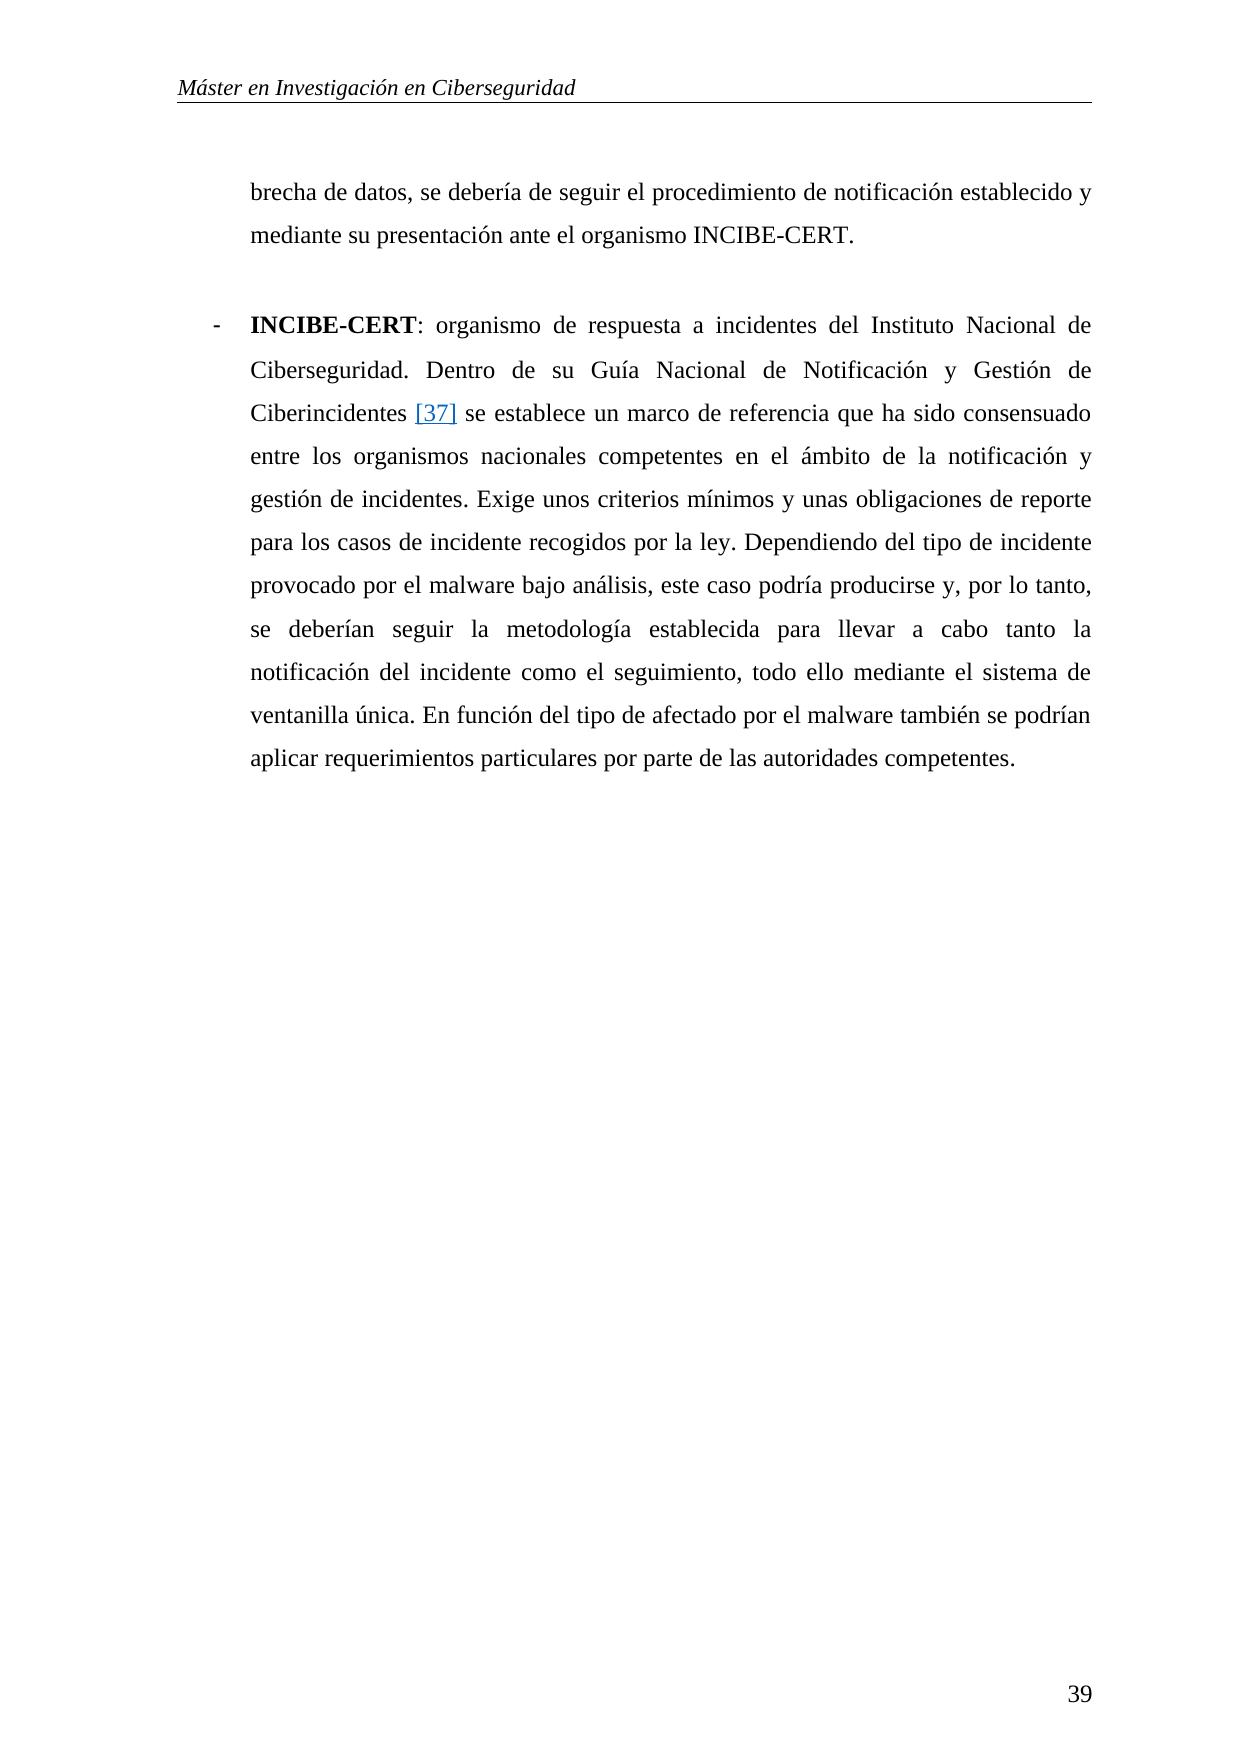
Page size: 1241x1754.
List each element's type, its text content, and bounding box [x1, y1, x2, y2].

list INCIBE-CERT: organismo de respuesta a incidentes del Instituto Nacional de Ciberseguridad. Dentro de su Guía Nacional de Notificación y Gestión de Ciberincidentes [37] se establece un marco de referencia que ha sido consensuado entre los organismos nacionales competentes en el ámbito de la notificación y gestión de incidentes. Exige unos criterios mínimos y unas obligaciones de reporte para los casos de incidente recogidos por la ley. Dependiendo del tipo de incidente provocado por el malware bajo análisis, este caso podría producirse y, por lo tanto, se deberían seguir la metodología establecida para llevar a cabo tanto la notificación del incidente como el seguimiento, todo ello mediante el sistema de ventanilla única. En función del tipo de afectado por el malware también se podrían aplicar requerimientos particulares por parte de las autoridades competentes. [213, 307, 1092, 772]
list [213, 177, 1092, 249]
